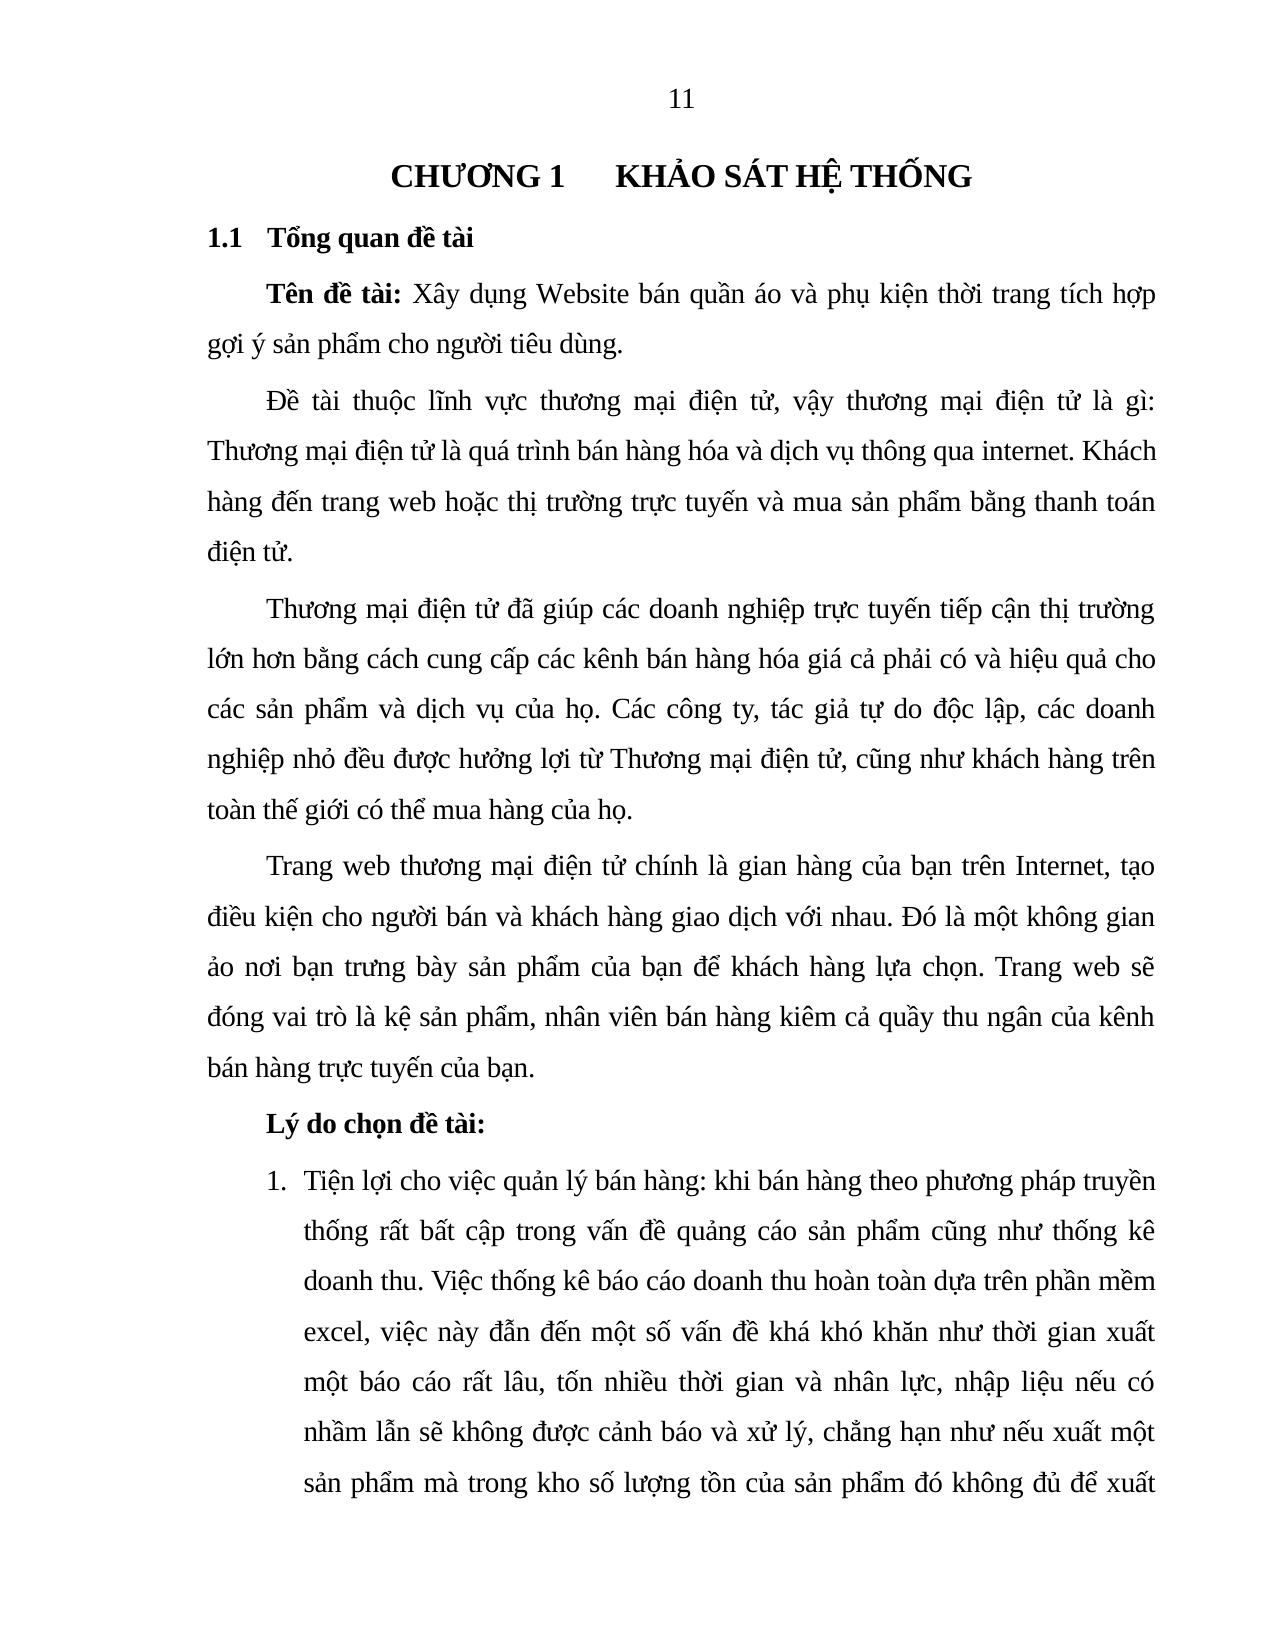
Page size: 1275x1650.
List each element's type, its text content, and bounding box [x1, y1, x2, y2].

subtitle Tổng quan đề tài [207, 220, 1156, 253]
text Đề tài thuộc lĩnh vực thương mại điện tử, vậy thương mại điện tử là gì: Thương mại điện tử là quá trình bán hàng hóa và dịch vụ thông qua internet. Khách hàng đến trang web hoặc thị trường trực tuyến và mua sản phẩm bằng thanh toán điện tử. [207, 383, 1156, 568]
subtitle KHẢO SÁT HỆ THỐNG [207, 156, 1156, 194]
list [266, 1163, 1156, 1498]
text Tên đề tài: Xây dụng Website bán quần áo và phụ kiện thời trang tích hợp gợi ý sản phẩm cho người tiêu dùng. [207, 276, 1156, 360]
text Trang web thương mại điện tử chính là gian hàng của bạn trên Internet, tạo điều kiện cho người bán và khách hàng giao dịch với nhau. Đó là một không gian ảo nơi bạn trưng bày sản phẩm của bạn để khách hàng lựa chọn. Trang web sẽ đóng vai trò là kệ sản phẩm, nhân viên bán hàng kiêm cả quầy thu ngân của kênh bán hàng trực tuyến của bạn. [207, 848, 1156, 1083]
text Thương mại điện tử đã giúp các doanh nghiệp trực tuyến tiếp cận thị trường lớn hơn bằng cách cung cấp các kênh bán hàng hóa giá cả phải có và hiệu quả cho các sản phẩm và dịch vụ của họ. Các công ty, tác giả tự do độc lập, các doanh nghiệp nhỏ đều được hưởng lợi từ Thương mại điện tử, cũng như khách hàng trên toàn thế giới có thể mua hàng của họ. [207, 591, 1156, 826]
text Lý do chọn đề tài: [207, 1106, 1156, 1140]
